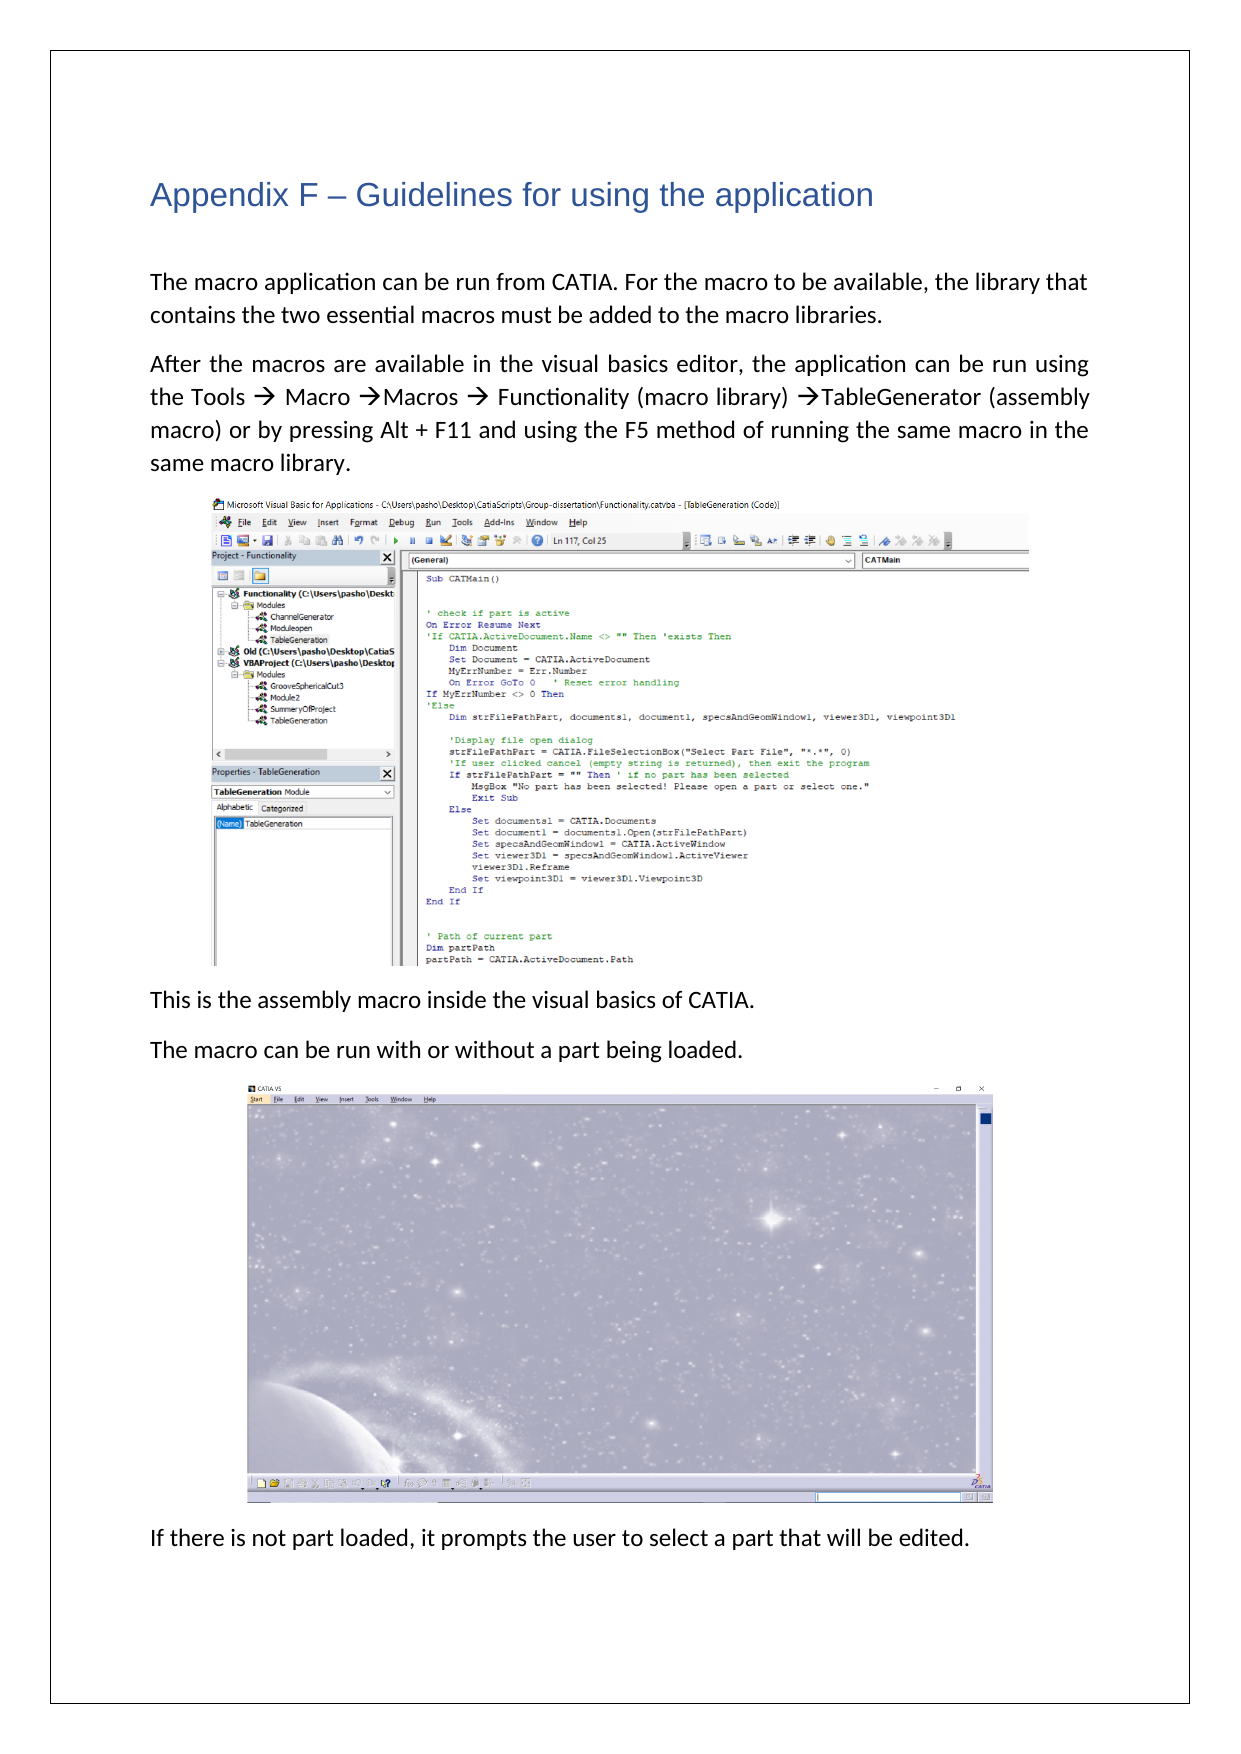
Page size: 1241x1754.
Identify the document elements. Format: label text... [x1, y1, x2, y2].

picture [211, 496, 1029, 966]
picture [247, 1083, 993, 1503]
text After the macros are available in the visual basics editor, the application can be run using the Tools Macro Macros Functionality (macro library) TableGenerator (assembly macro) or by pressing Alt + F11 and using the F5 method of running the same macro in the same macro library. [150, 348, 1090, 478]
text This is the assembly macro inside the visual basics of CATIA. [150, 984, 1090, 1015]
subtitle Appendix F – Guidelines for using the application [150, 175, 1090, 213]
text The macro can be run with or without a part being loaded. [150, 1034, 1090, 1064]
text The macro application can be run from CATIA. For the macro to be available, the library that contains the two essential macros must be added to the macro libraries. [150, 266, 1090, 329]
text If there is not part loaded, it prompts the user to select a part that will be edited. [150, 1522, 1090, 1552]
